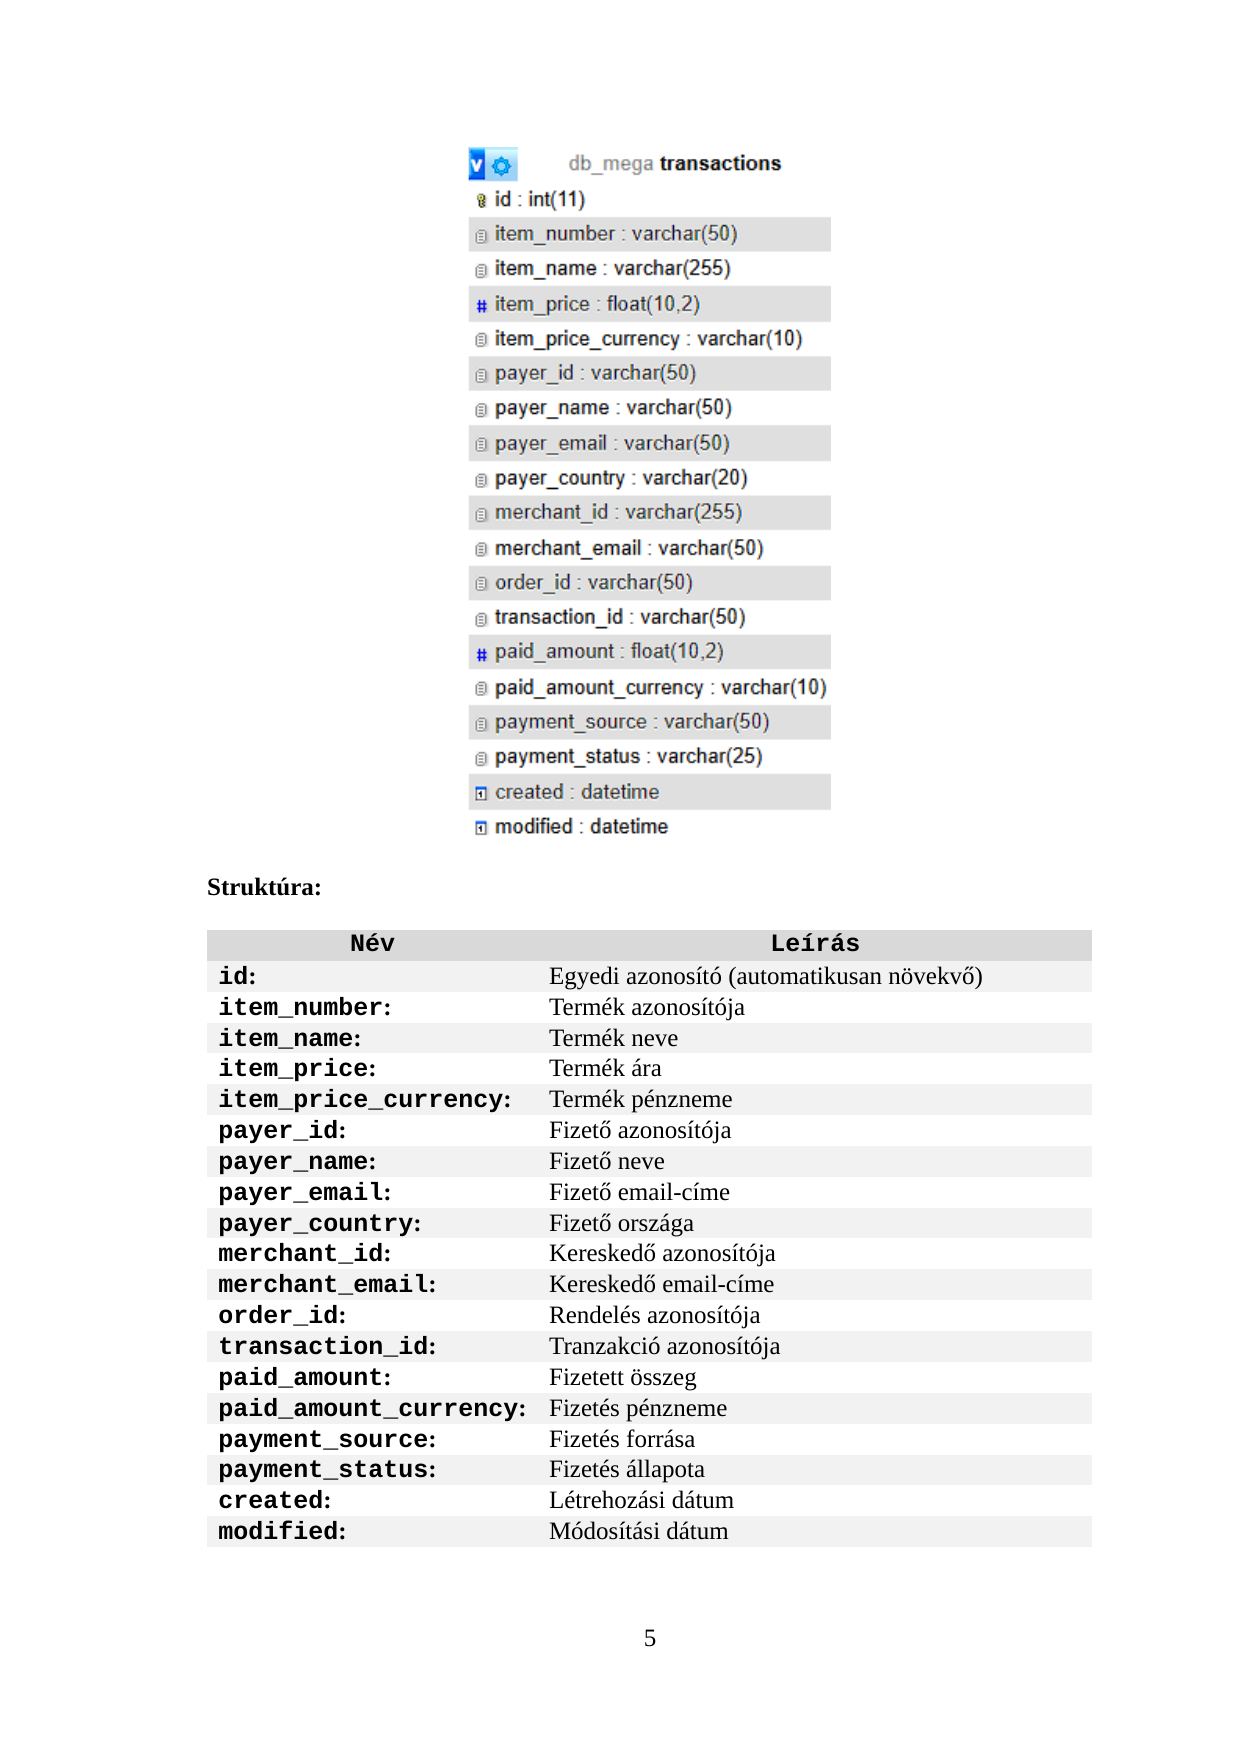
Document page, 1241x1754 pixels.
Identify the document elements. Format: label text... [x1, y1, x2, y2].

table_cell Rendelés azonosítója [538, 1300, 1092, 1331]
table_cell Egyedi azonosító (automatikusan növekvő) [538, 961, 1092, 992]
picture [468, 147, 831, 843]
table_cell item_number: [207, 992, 538, 1023]
table_cell id: [207, 961, 538, 992]
table_cell Kereskedő email-címe [538, 1269, 1092, 1300]
table_header Név [207, 930, 538, 961]
table_cell merchant_email: [207, 1269, 538, 1300]
table_cell item_price_currency: [207, 1084, 538, 1115]
table_cell Módosítási dátum [538, 1516, 1092, 1547]
table_cell payer_country: [207, 1208, 538, 1238]
table_cell paid_amount: [207, 1362, 538, 1393]
table_header Leírás [538, 930, 1092, 961]
table_cell merchant_id: [207, 1239, 538, 1269]
table_cell Fizetés állapota [538, 1455, 1092, 1485]
table_cell Fizető neve [538, 1146, 1092, 1177]
table_cell Tranzakció azonosítója [538, 1331, 1092, 1362]
table_cell Termék neve [538, 1023, 1092, 1053]
table_cell payer_id: [207, 1115, 538, 1146]
table_cell Fizetés forrása [538, 1424, 1092, 1454]
table_cell item_price: [207, 1054, 538, 1084]
table_cell Termék ára [538, 1054, 1092, 1084]
table_cell Létrehozási dátum [538, 1485, 1092, 1516]
table_cell Fizetés pénzneme [538, 1393, 1092, 1424]
table_cell Fizető email-címe [538, 1177, 1092, 1208]
table_cell paid_amount_currency: [207, 1393, 538, 1424]
text Struktúra: [207, 872, 1092, 901]
table_cell created: [207, 1485, 538, 1516]
table_cell order_id: [207, 1300, 538, 1331]
table_cell Kereskedő azonosítója [538, 1239, 1092, 1269]
table_cell payer_name: [207, 1146, 538, 1177]
table_cell Termék azonosítója [538, 992, 1092, 1023]
table_cell payment_status: [207, 1455, 538, 1485]
table_cell Fizetett összeg [538, 1362, 1092, 1393]
table_cell payer_email: [207, 1177, 538, 1208]
table_cell modified: [207, 1516, 538, 1547]
table_cell payment_source: [207, 1424, 538, 1454]
table_cell Fizető országa [538, 1208, 1092, 1238]
table_cell transaction_id: [207, 1331, 538, 1362]
table_cell item_name: [207, 1023, 538, 1053]
table_cell Termék pénzneme [538, 1084, 1092, 1115]
table_cell Fizető azonosítója [538, 1115, 1092, 1146]
